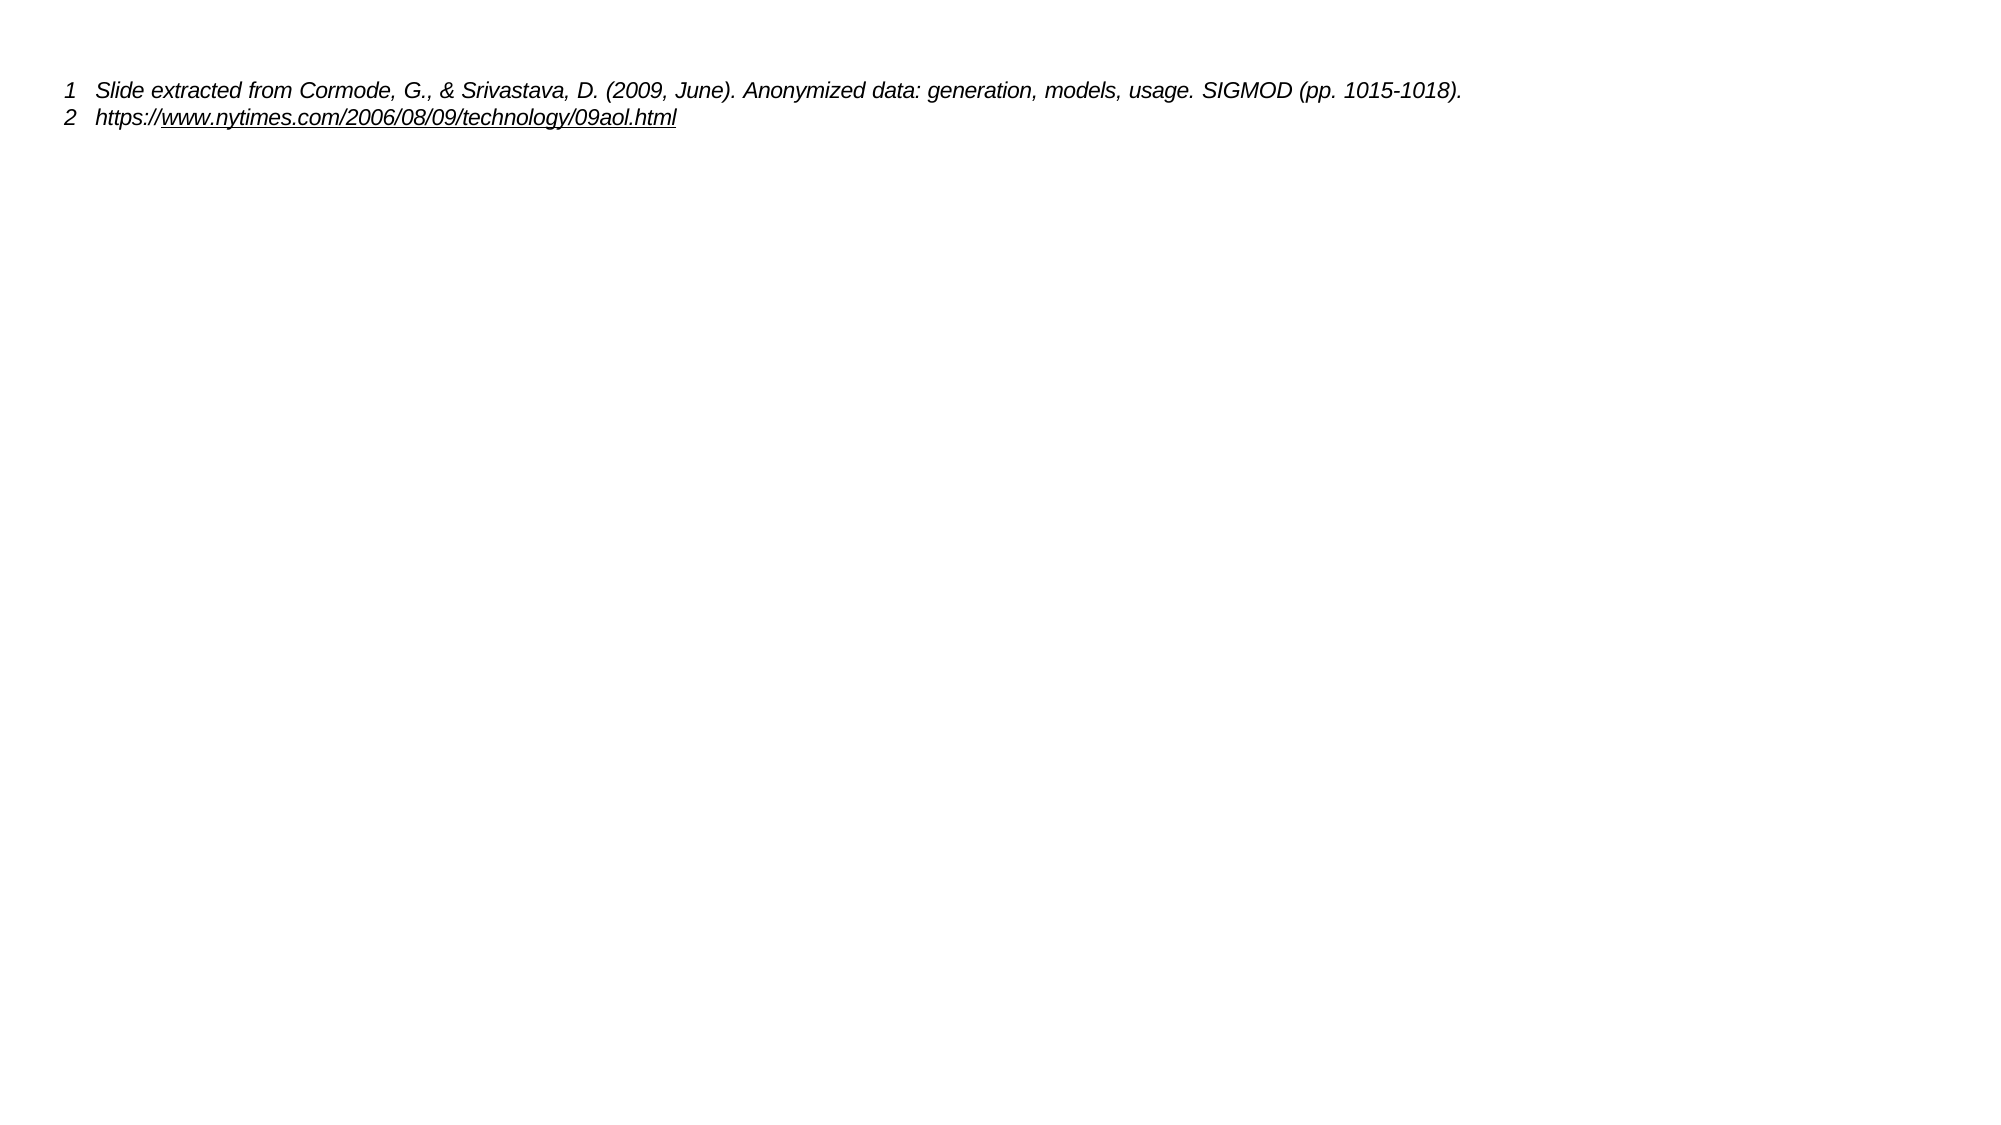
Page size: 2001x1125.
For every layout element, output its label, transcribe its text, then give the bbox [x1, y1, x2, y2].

list Slide extracted from Cormode, G., & Srivastava, D. (2009, June). Anonymized data: generation, models, usage. SIGMOD (pp. 1015-1018). [64, 77, 2000, 103]
list https://www.nytimes.com/2006/08/09/technology/09aol.html [64, 104, 2000, 130]
